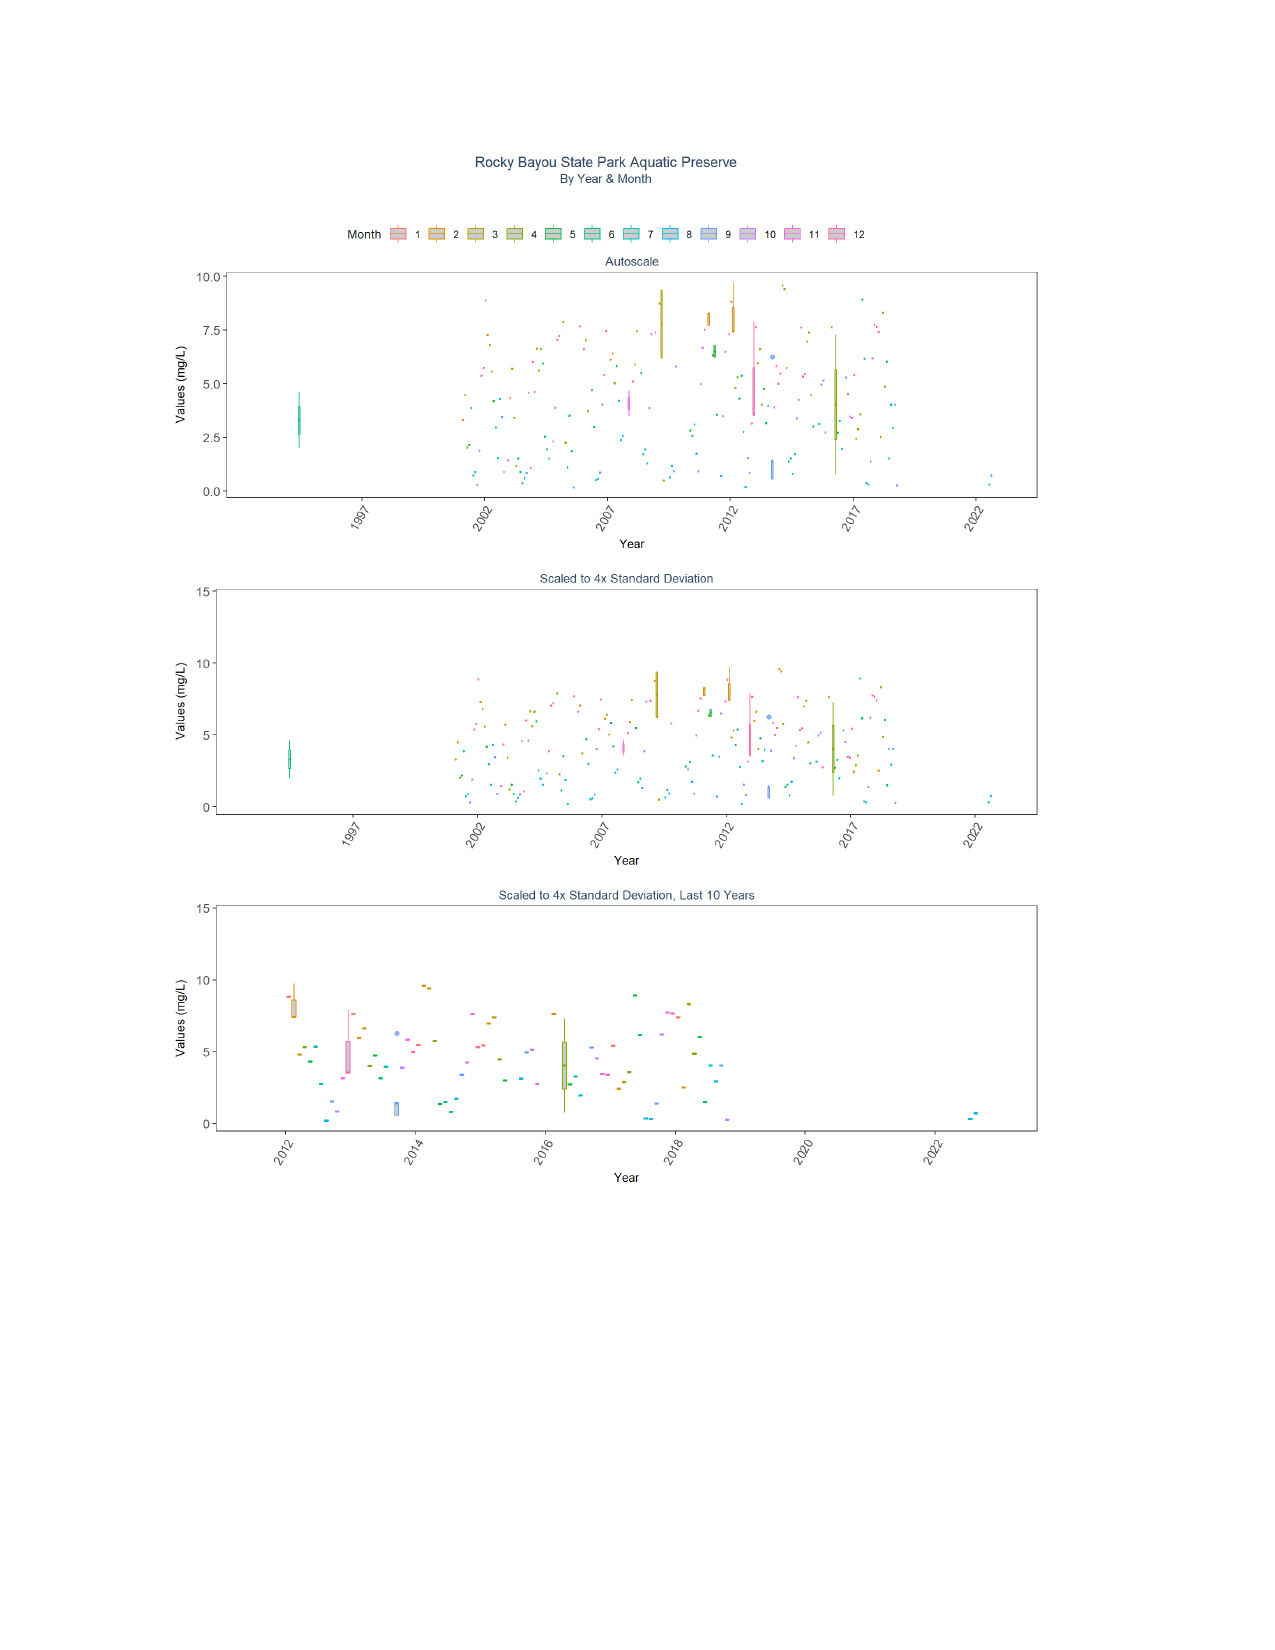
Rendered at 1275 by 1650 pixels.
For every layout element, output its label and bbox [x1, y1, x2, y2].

picture [168, 150, 1044, 1200]
